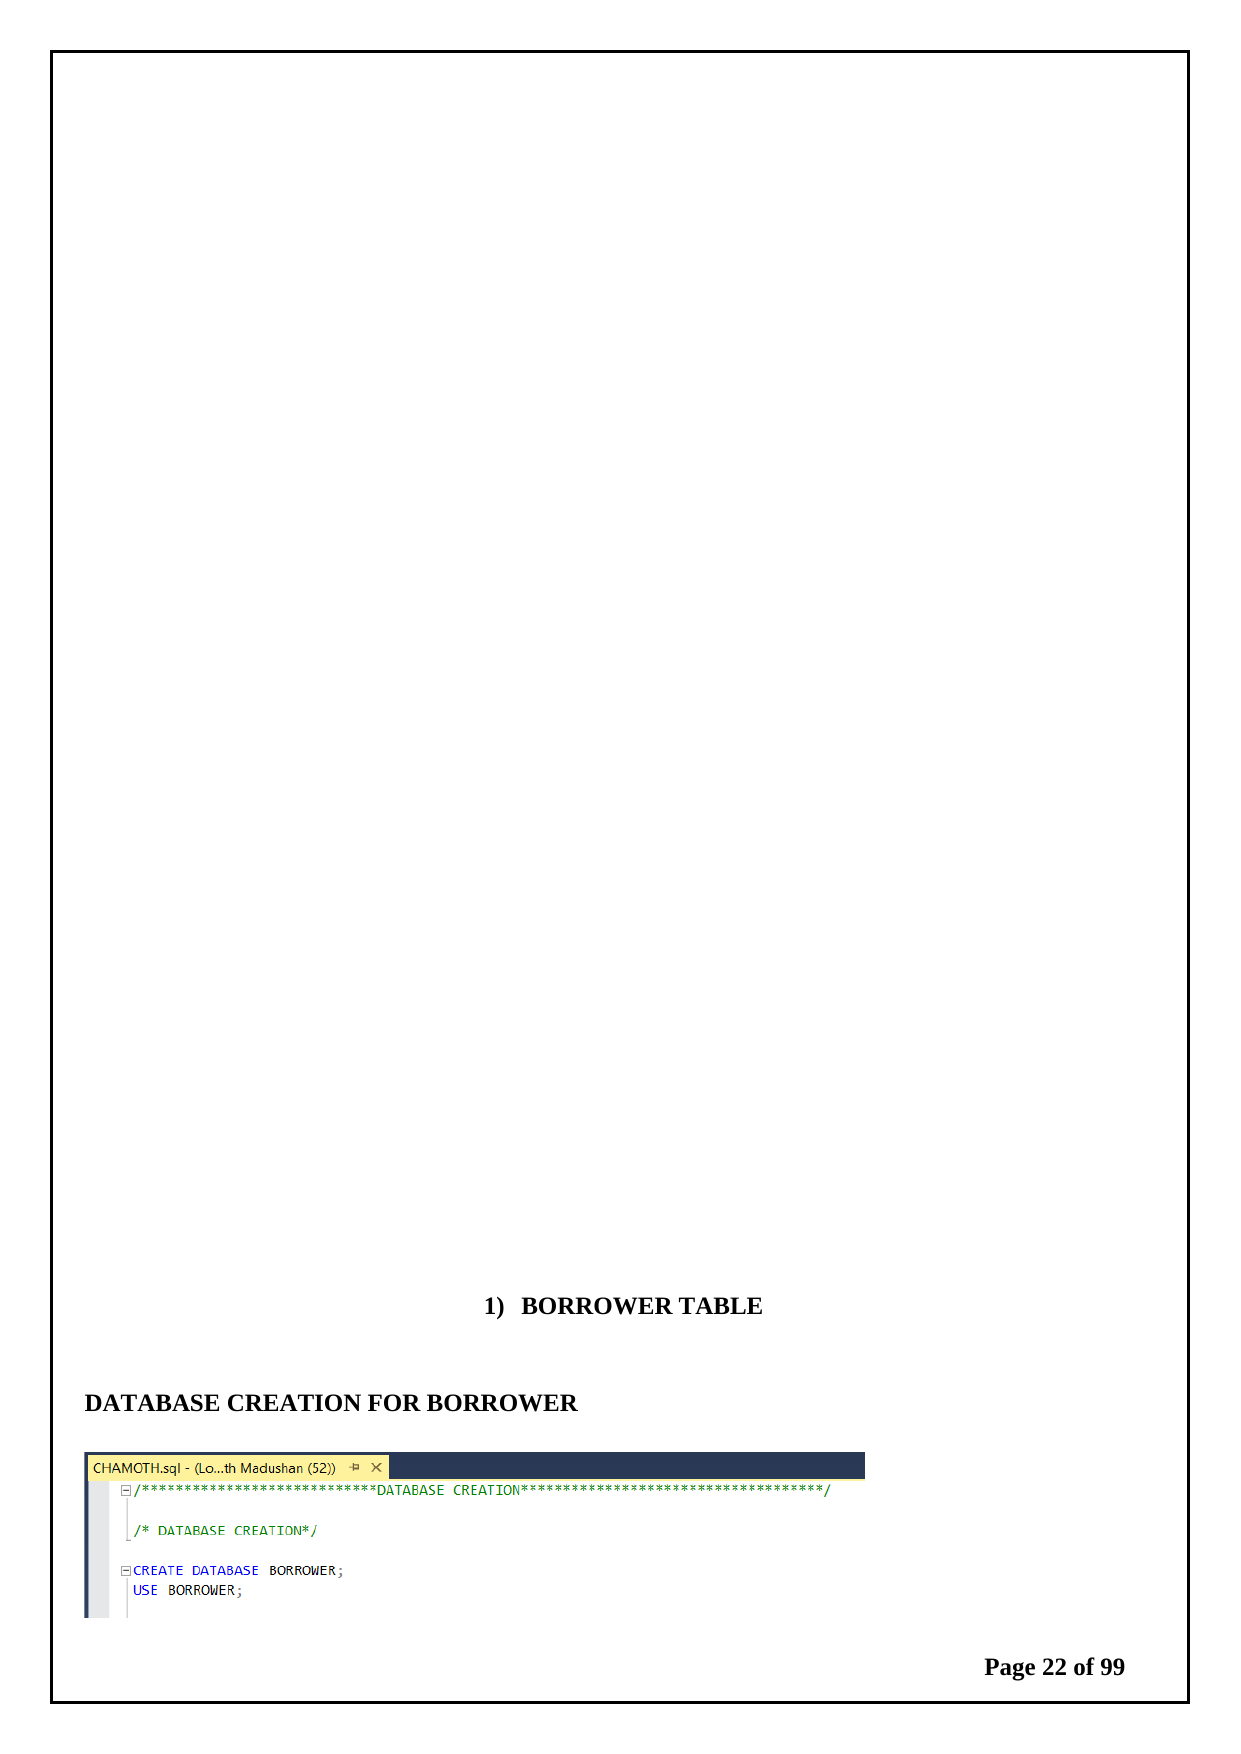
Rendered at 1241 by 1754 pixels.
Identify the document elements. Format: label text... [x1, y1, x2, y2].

text DATABASE CREATION FOR BORROWER [84, 1388, 1125, 1417]
picture [84, 1452, 865, 1618]
subtitle BORROWER TABLE [122, 1291, 1125, 1320]
